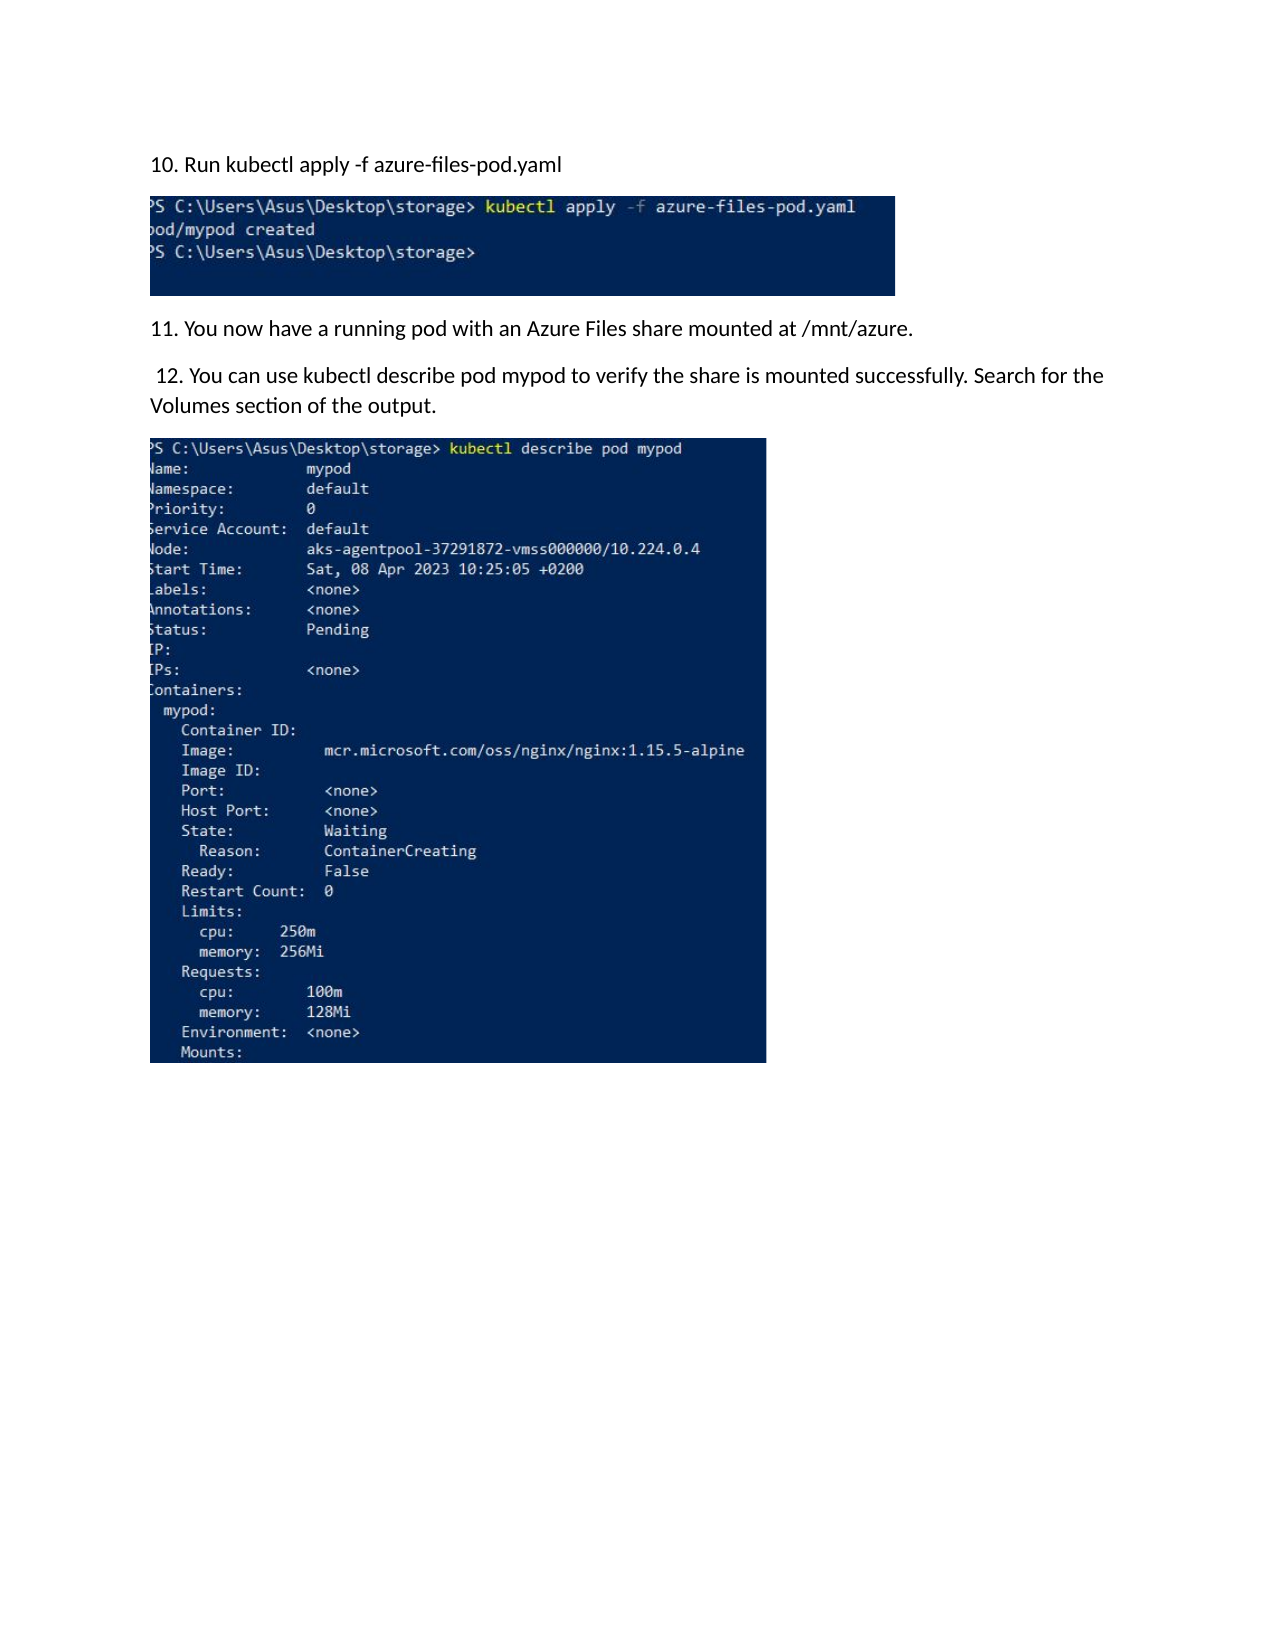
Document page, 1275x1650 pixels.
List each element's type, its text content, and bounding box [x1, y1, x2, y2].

picture [150, 438, 767, 1063]
text 11. You now have a running pod with an Azure Files share mounted at /mnt/azure. [150, 314, 1125, 342]
picture [150, 196, 896, 296]
text 12. You can use kubectl describe pod mypod to verify the share is mounted successfully. Search for the Volumes section of the output. [150, 361, 1125, 419]
text 10. Run kubectl apply -f azure-files-pod.yaml [150, 150, 1125, 178]
